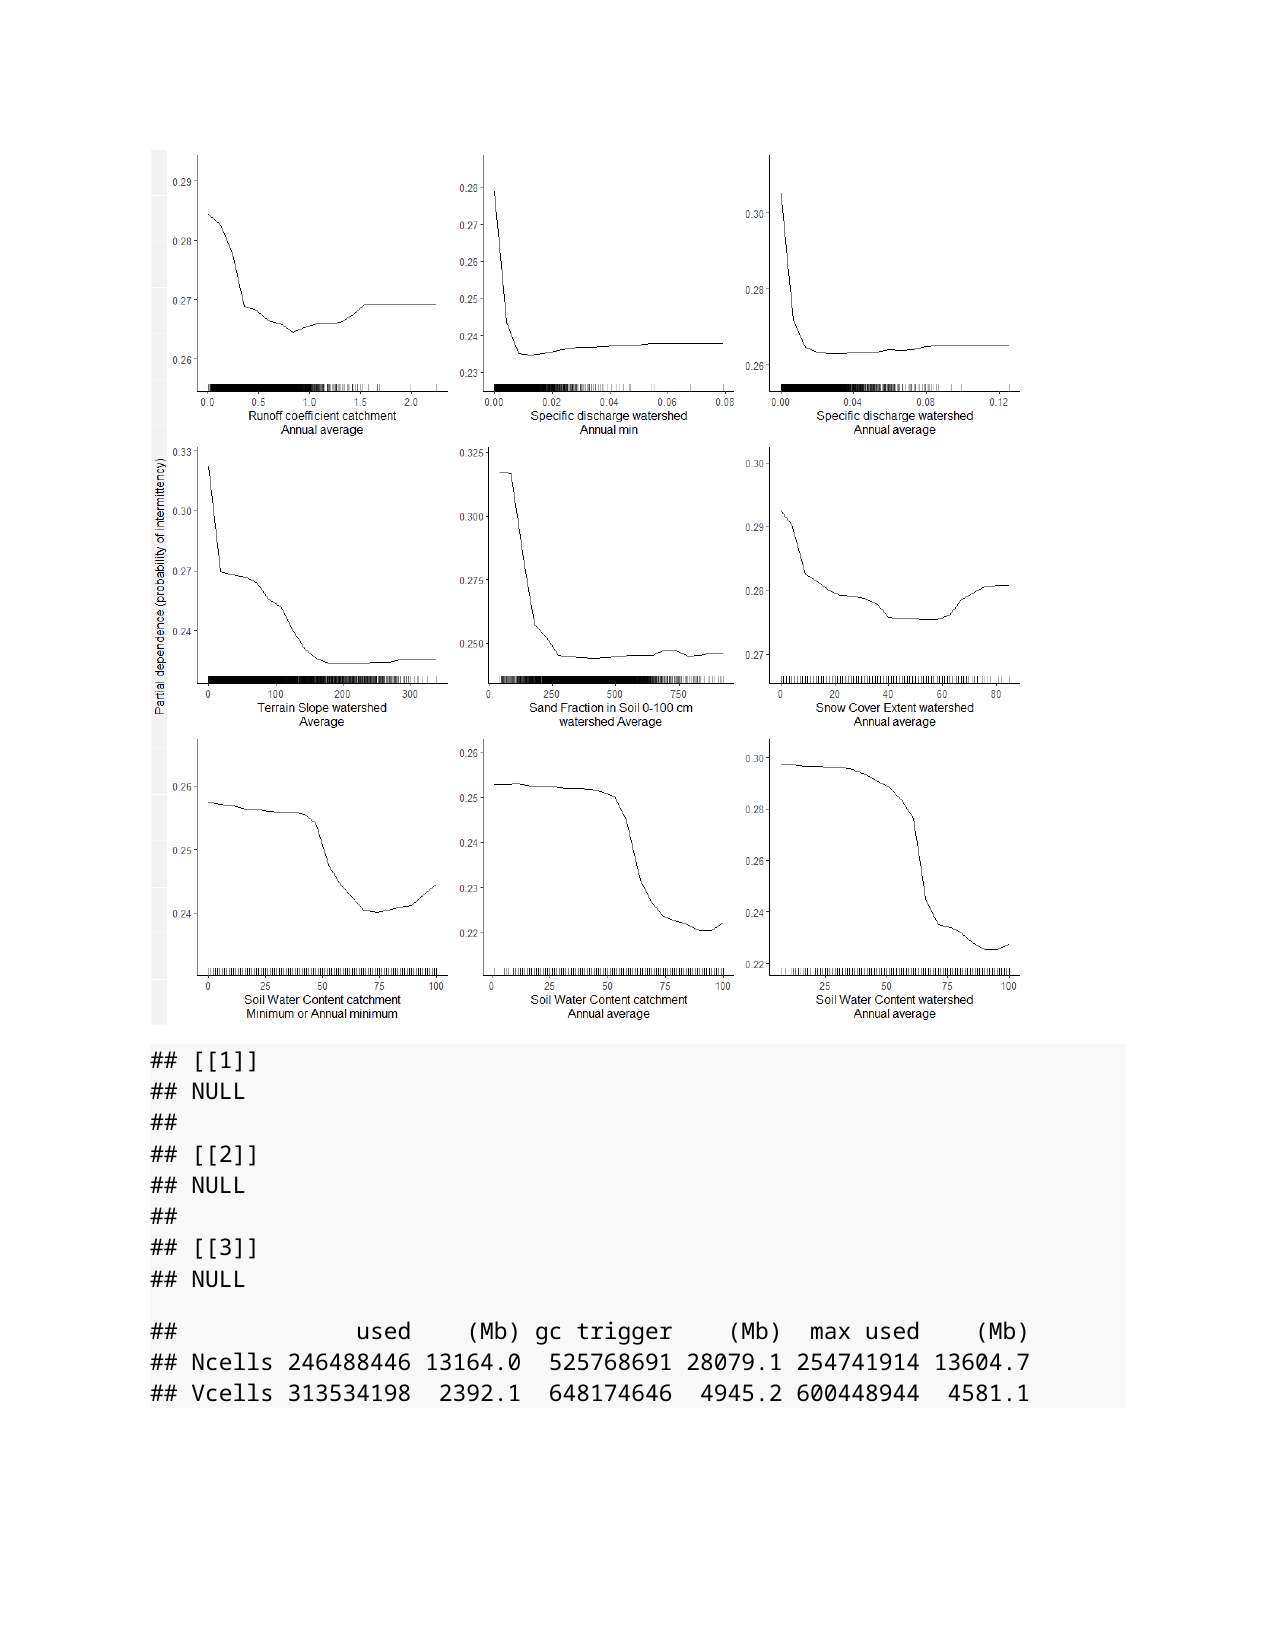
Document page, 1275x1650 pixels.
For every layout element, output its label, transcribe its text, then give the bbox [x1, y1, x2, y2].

text ## used (Mb) gc trigger (Mb) max used (Mb) ## Ncells 246488446 13164.0 525768691 28079.1 254741914 13604.7 ## Vcells 313534198 2392.1 648174646 4945.2 600448944 4581.1 [150, 1314, 1125, 1408]
picture [150, 150, 1025, 1025]
text ## [[1]] ## NULL ## ## [[2]] ## NULL ## ## [[3]] ## NULL [150, 1044, 1125, 1294]
